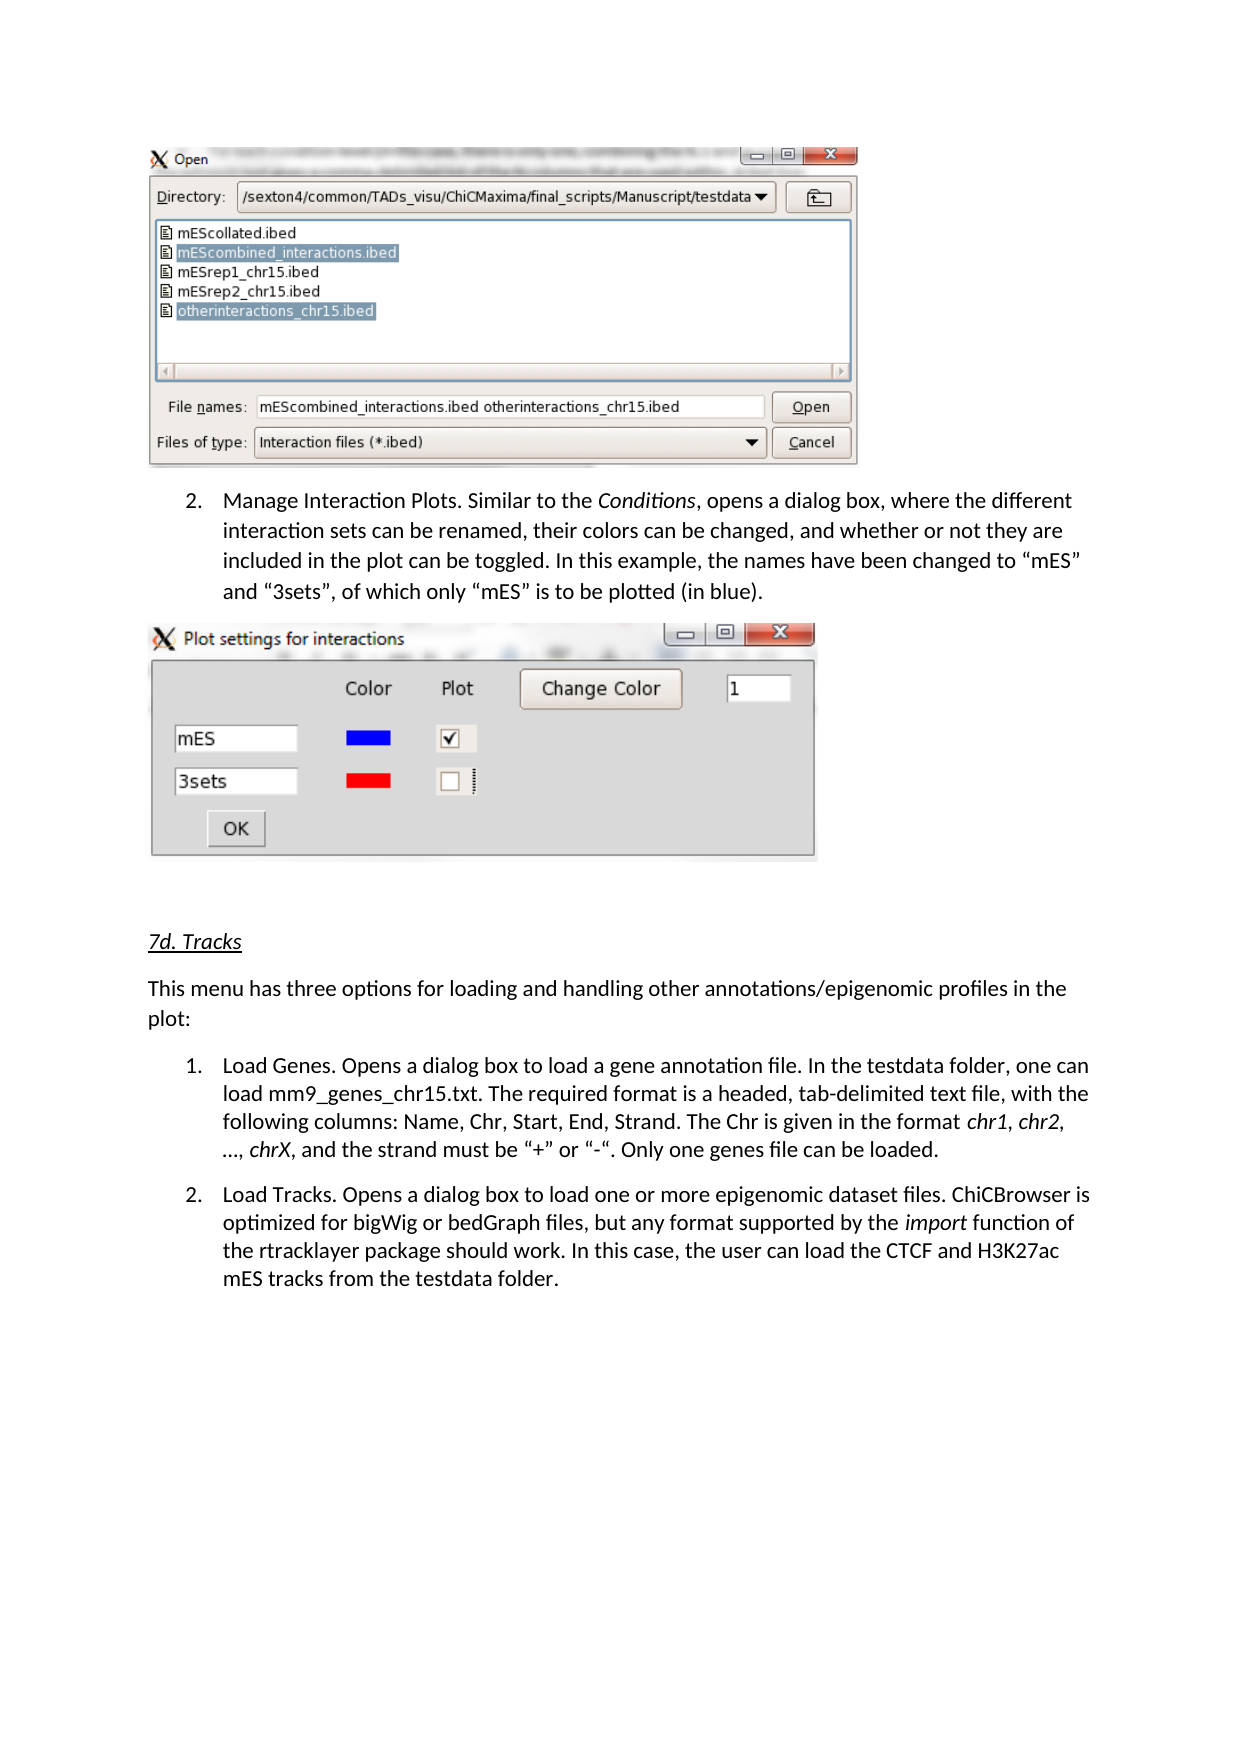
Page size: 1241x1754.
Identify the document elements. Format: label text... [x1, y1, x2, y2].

list Load Genes. Opens a dialog box to load a gene annotation file. In the testdata folder, one can load mm9_genes_chr15.txt. The required format is a headed, tab-delimited text file, with the following columns: Name, Chr, Start, End, Strand. The Chr is given in the format chr1, chr2, …, chrX, and the strand must be “+” or “-“. Only one genes file can be loaded. [185, 1051, 1093, 1163]
text This menu has three options for loading and handling other annotations/epigenomic profiles in the plot: [148, 974, 1093, 1032]
list Manage Interaction Plots. Similar to the Conditions, opens a dialog box, where the different interaction sets can be renamed, their colors can be changed, and whether or not they are included in the plot can be toggled. In this example, the names have been changed to “mES” and “3sets”, of which only “mES” is to be plotted (in blue). [185, 486, 1093, 605]
picture [147, 147, 860, 468]
text 7d. Tracks [148, 927, 1093, 955]
picture [147, 623, 818, 862]
list Load Tracks. Opens a dialog box to load one or more epigenomic dataset files. ChiCBrowser is optimized for bigWig or bedGraph files, but any format supported by the import function of the rtracklayer package should work. In this case, the user can load the CTCF and H3K27ac mES tracks from the testdata folder. [185, 1180, 1093, 1292]
